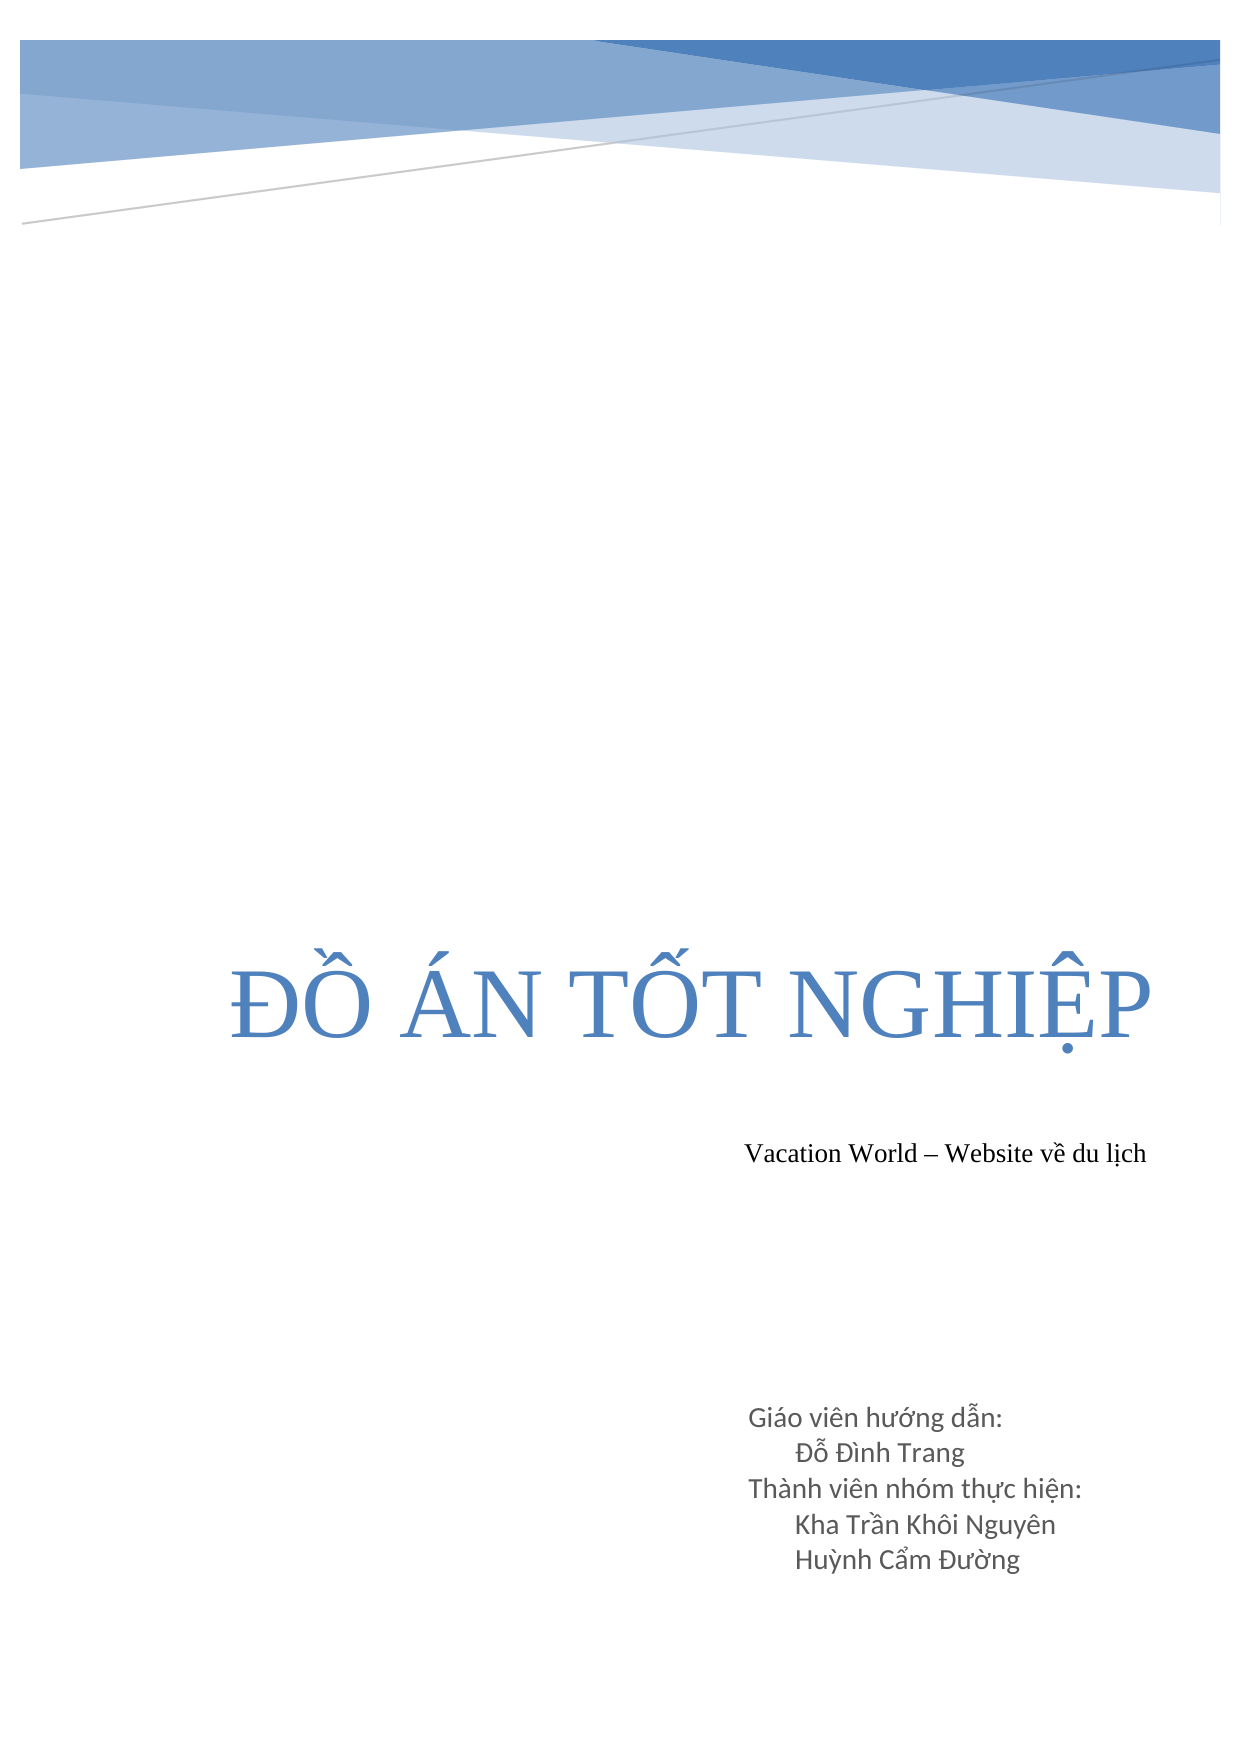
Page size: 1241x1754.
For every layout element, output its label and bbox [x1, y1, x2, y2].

picture [20, 40, 1221, 240]
